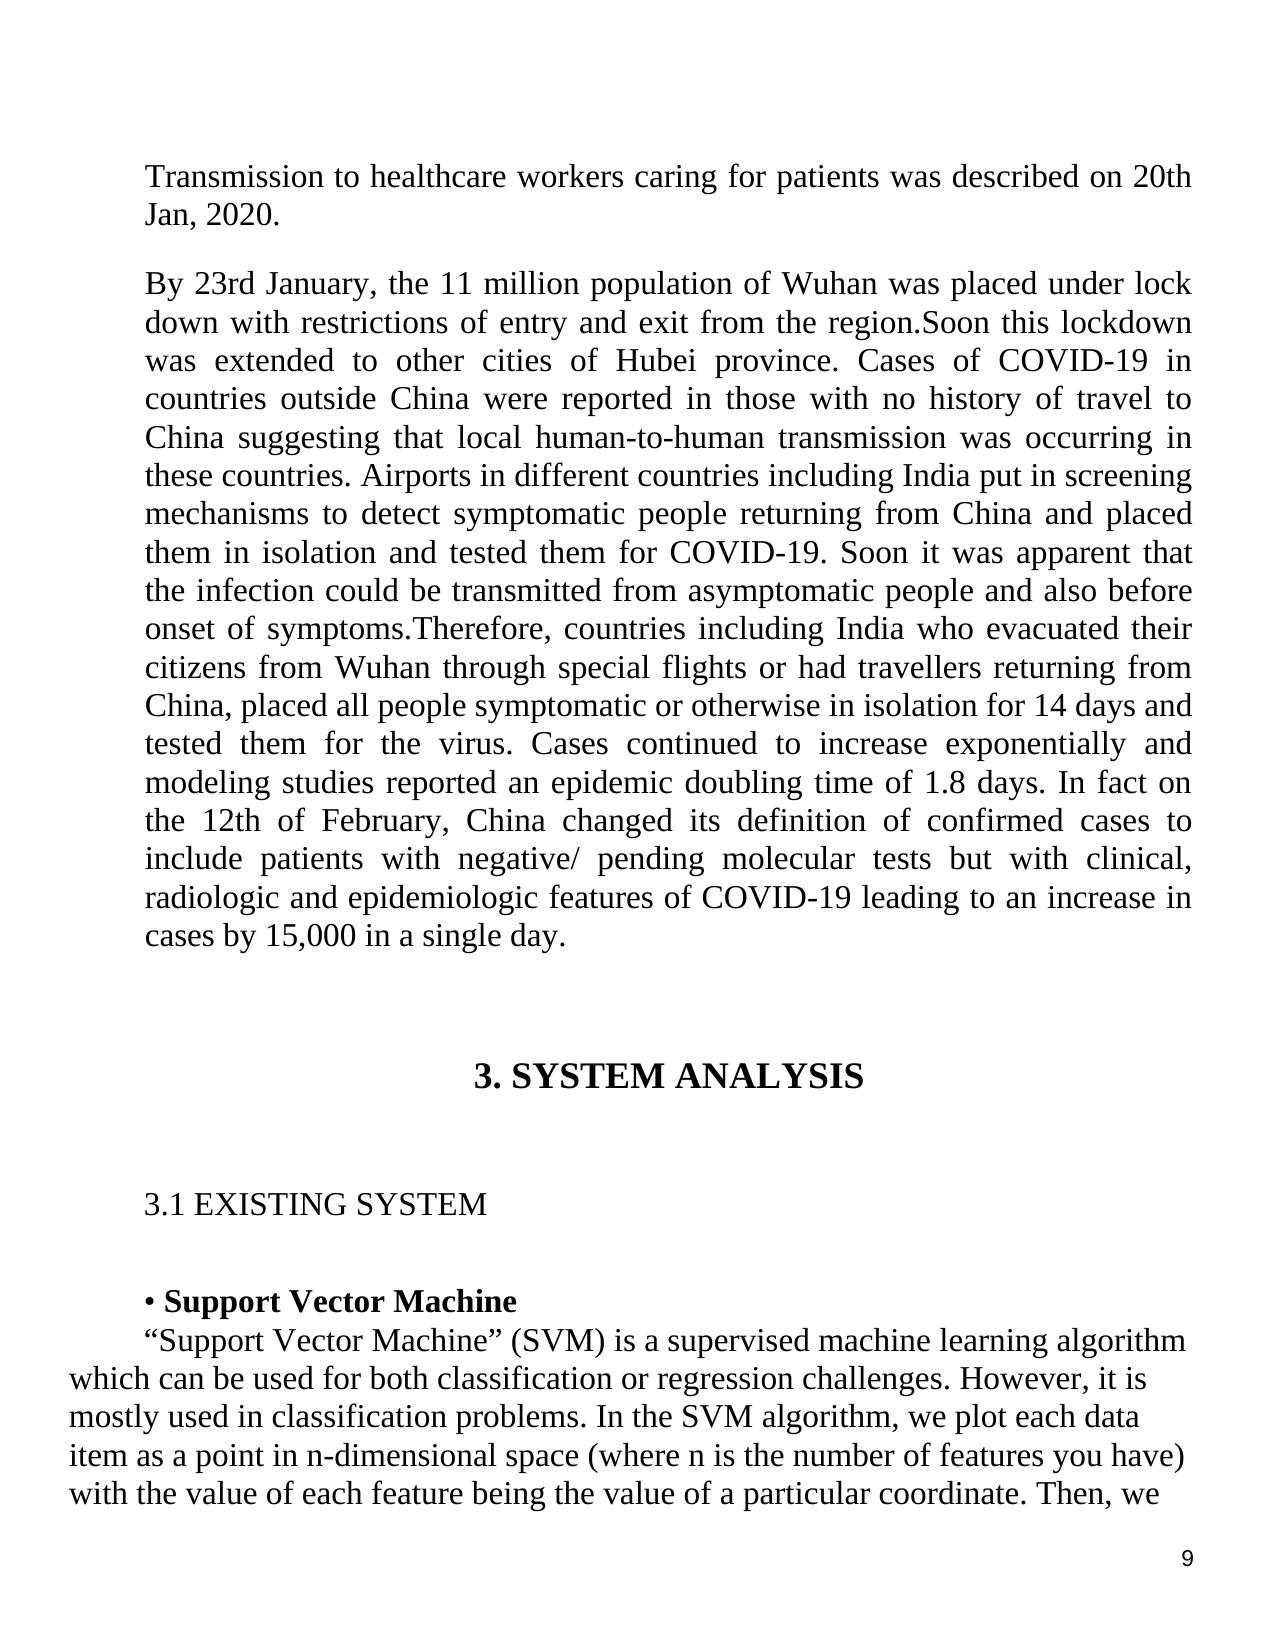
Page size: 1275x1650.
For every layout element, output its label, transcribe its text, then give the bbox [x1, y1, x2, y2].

text By 23rd January, the 11 million population of Wuhan was placed under lock down with restrictions of entry and exit from the region.Soon this lockdown was extended to other cities of Hubei province. Cases of COVID-19 in countries outside China were reported in those with no history of travel to China suggesting that local human-to-human transmission was occurring in these countries. Airports in different countries including India put in screening mechanisms to detect symptomatic people returning from China and placed them in isolation and tested them for COVID-19. Soon it was apparent that the infection could be transmitted from asymptomatic people and also before onset of symptoms.Therefore, countries including India who evacuated their citizens from Wuhan through special flights or had travellers returning from China, placed all people symptomatic or otherwise in isolation for 14 days and tested them for the virus. Cases continued to increase exponentially and modeling studies reported an epidemic doubling time of 1.8 days. In fact on the 12th of February, China changed its definition of confirmed cases to include patients with negative/ pending molecular tests but with clinical, radiologic and epidemiologic features of COVID-19 leading to an increase in cases by 15,000 in a single day. [144, 263, 1194, 953]
text • Support Vector Machine [69, 1282, 1194, 1320]
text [69, 1320, 1194, 1512]
text 3. SYSTEM ANALYSIS [144, 1053, 1194, 1096]
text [144, 156, 1194, 233]
text 3.1 EXISTING SYSTEM [69, 1184, 1194, 1222]
